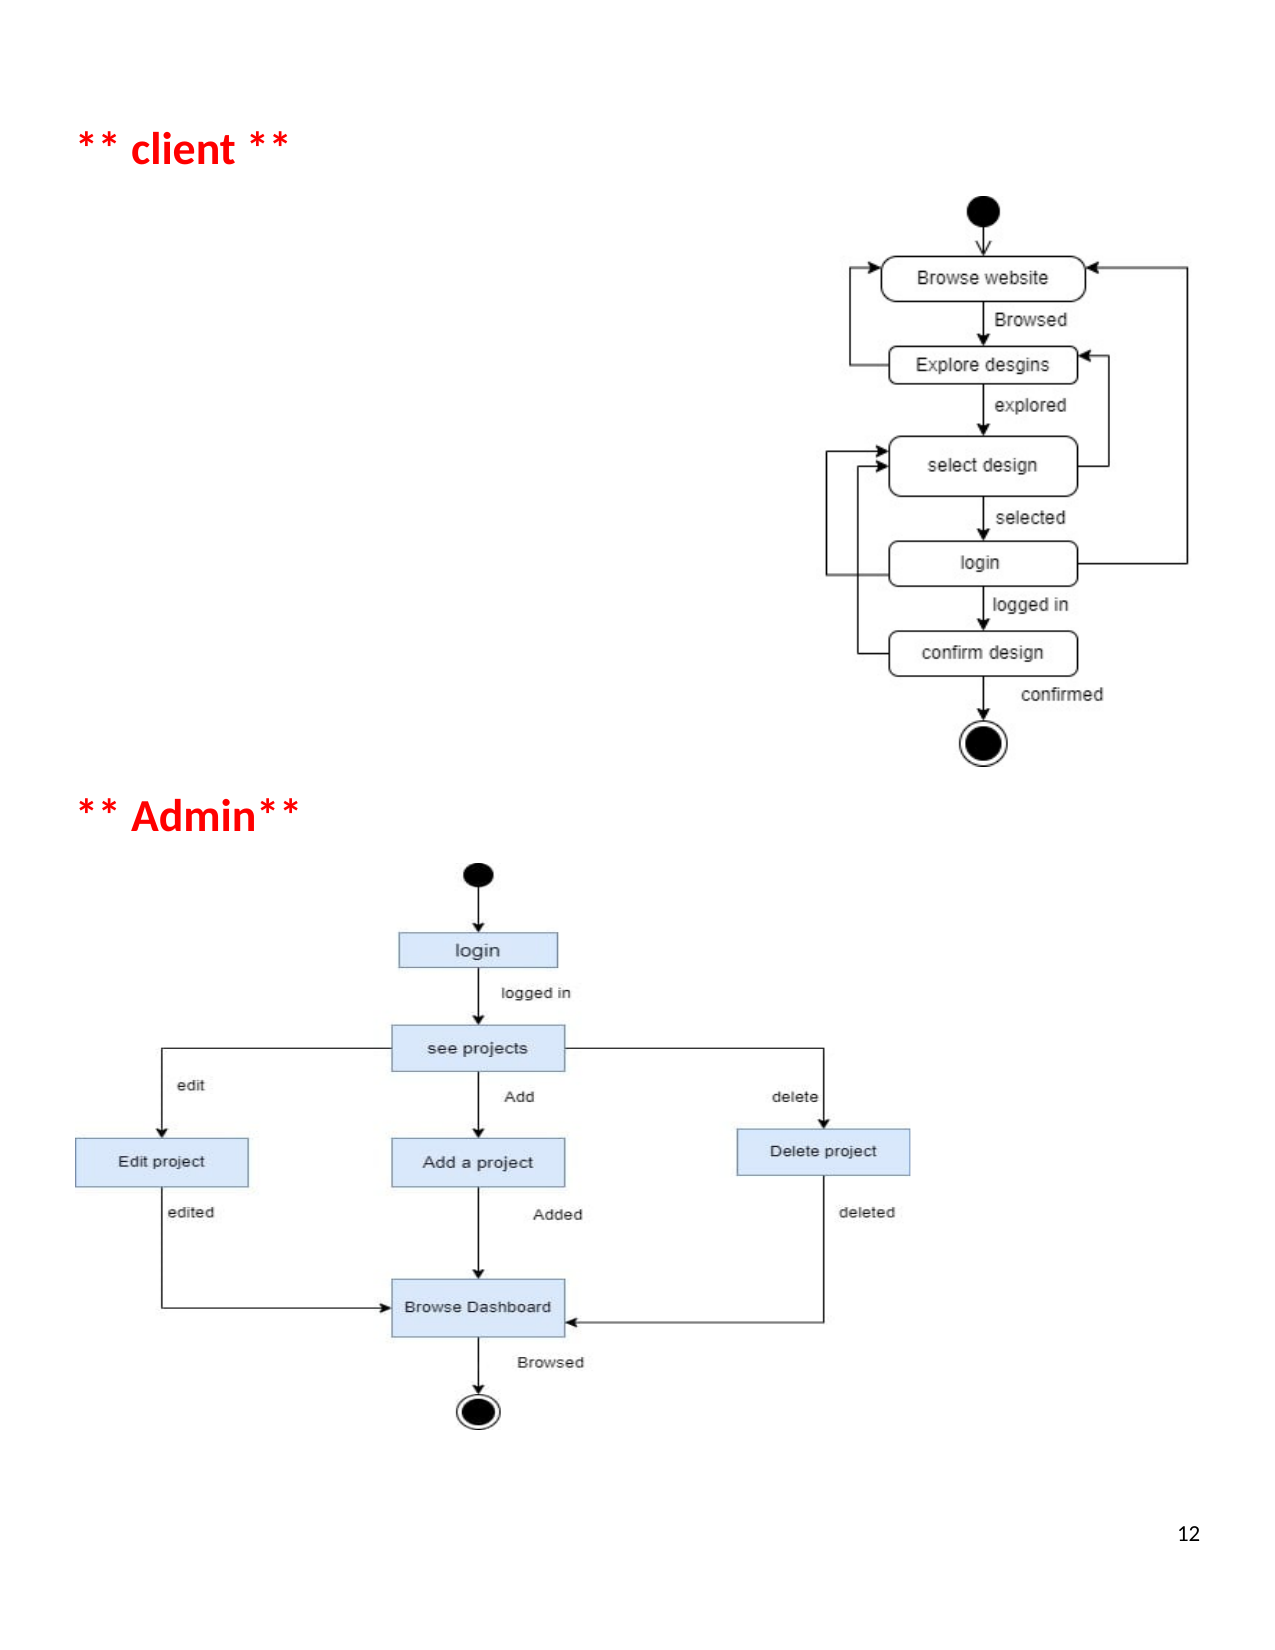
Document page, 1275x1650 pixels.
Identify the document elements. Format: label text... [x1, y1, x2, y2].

text ** client ** [75, 120, 1200, 176]
text ** Admin** [75, 787, 1200, 843]
picture [815, 196, 1200, 767]
picture [75, 863, 911, 1430]
